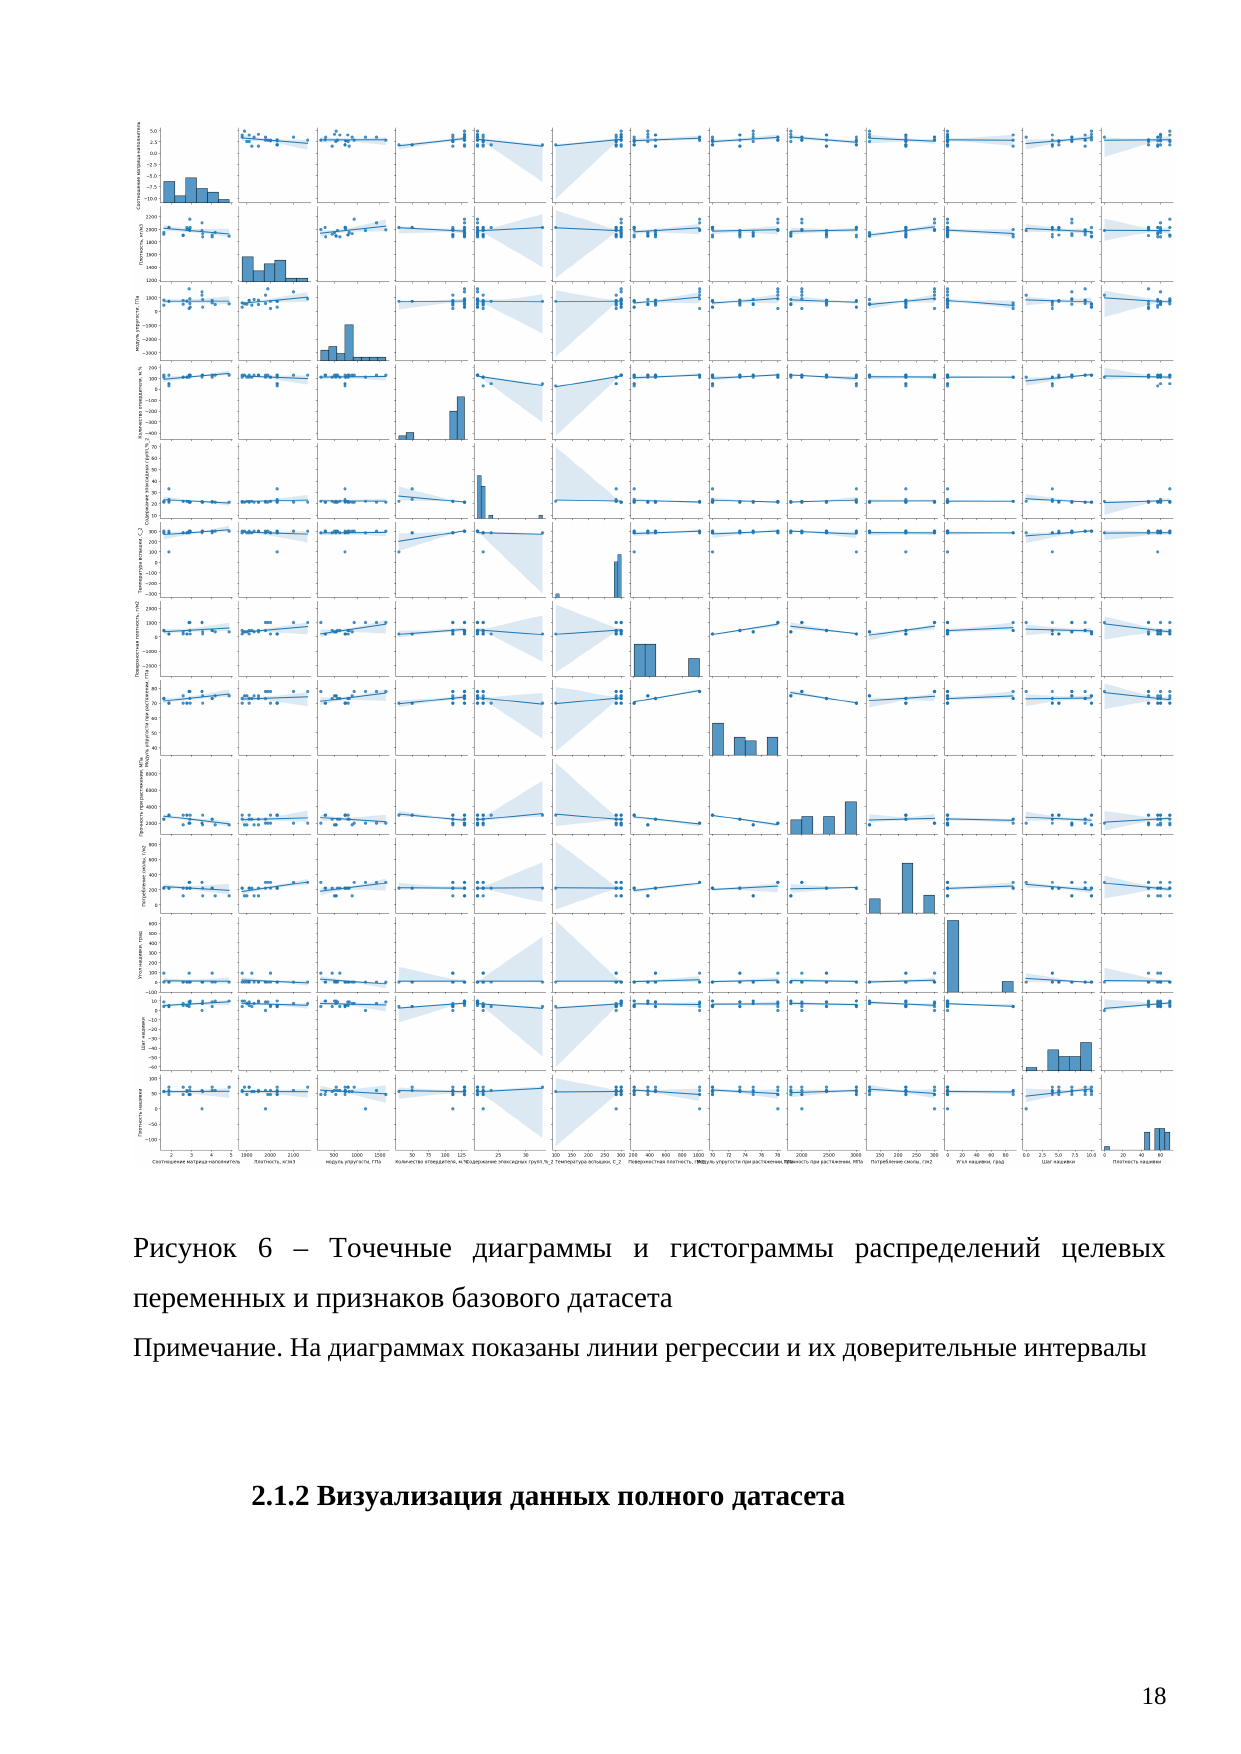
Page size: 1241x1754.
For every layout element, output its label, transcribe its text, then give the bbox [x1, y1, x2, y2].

picture [132, 118, 1175, 1167]
text 2.1.2 Визуализация данных полного датасета [177, 1478, 1166, 1512]
text Рисунок 6 – Точечные диаграммы и гистограммы распределений целевых переменных и признаков базового датасета [133, 1230, 1166, 1314]
text Примечание. На диаграммах показаны линии регрессии и их доверительные интервалы [133, 1331, 1166, 1362]
